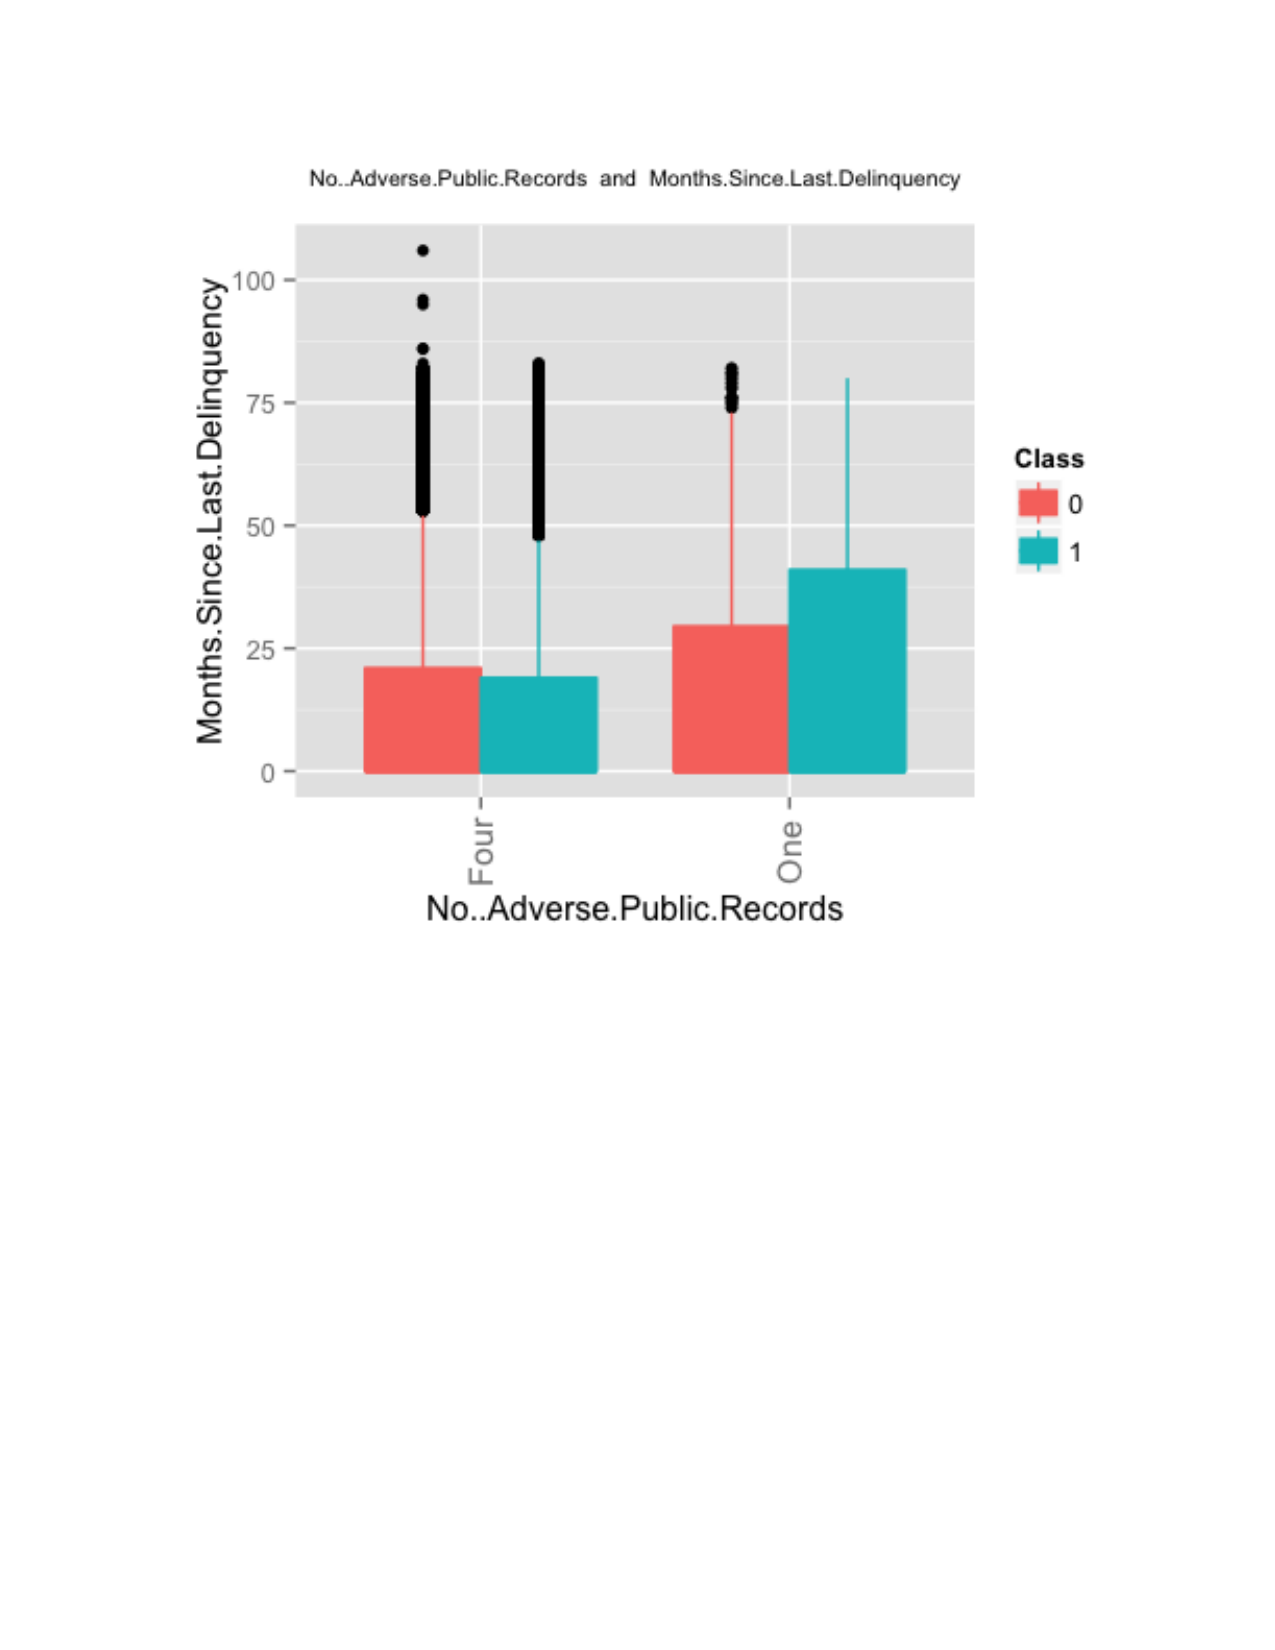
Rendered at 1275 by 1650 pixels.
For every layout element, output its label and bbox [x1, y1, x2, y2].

picture [168, 150, 1169, 950]
